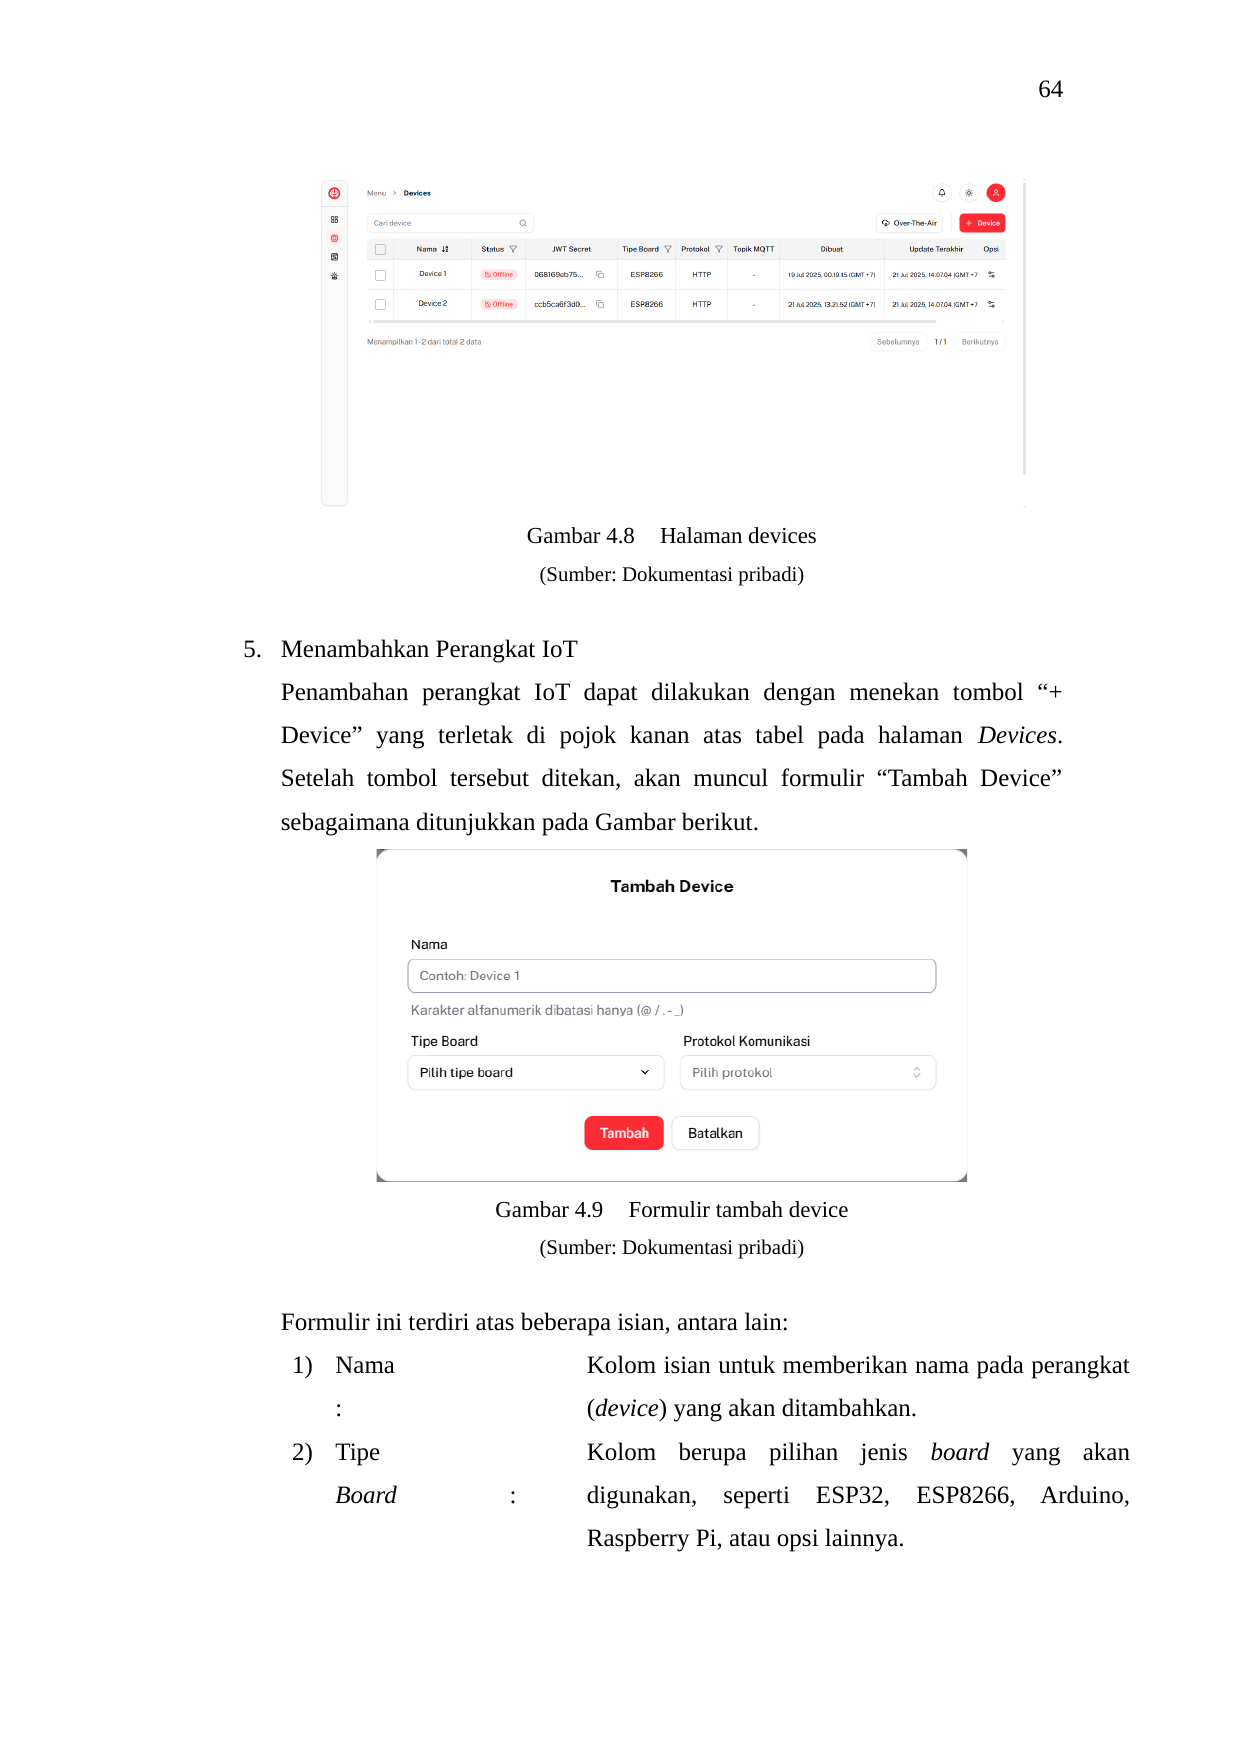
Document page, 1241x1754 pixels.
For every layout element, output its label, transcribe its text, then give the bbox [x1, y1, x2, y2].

table_cell Kolom berupa pilihan jenis board yang akan digunakan, seperti ESP32, ESP8266, Arduino, Raspberry Pi, atau opsi lainnya. [575, 1437, 1141, 1566]
table_header Kolom isian untuk memberikan nama pada perangkat (device) yang akan ditambahkan. [575, 1350, 1141, 1437]
list Penambahan perangkat IoT dapat dilakukan dengan menekan tombol “+ Device” yang terletak di pojok kanan atas tabel pada halaman Devices. Setelah tombol tersebut ditekan, akan muncul formulir “Tambah Device” sebagaimana ditunjukkan pada Gambar berikut. [281, 677, 1063, 835]
picture [376, 849, 968, 1182]
text Formulir tambah device [281, 1196, 1063, 1222]
table_cell 2) [281, 1437, 324, 1566]
list Formulir ini terdiri atas beberapa isian, antara lain: [281, 1307, 1063, 1336]
picture [317, 177, 1027, 509]
table_header Nama : [324, 1350, 575, 1437]
table_header 1) [281, 1350, 324, 1437]
table_cell Tipe Board : [324, 1437, 575, 1566]
list Menambahkan Perangkat IoT [243, 634, 1063, 663]
list (Sumber: Dokumentasi pribadi) [281, 562, 1063, 586]
text Halaman devices [281, 523, 1063, 549]
list (Sumber: Dokumentasi pribadi) [281, 1235, 1063, 1259]
